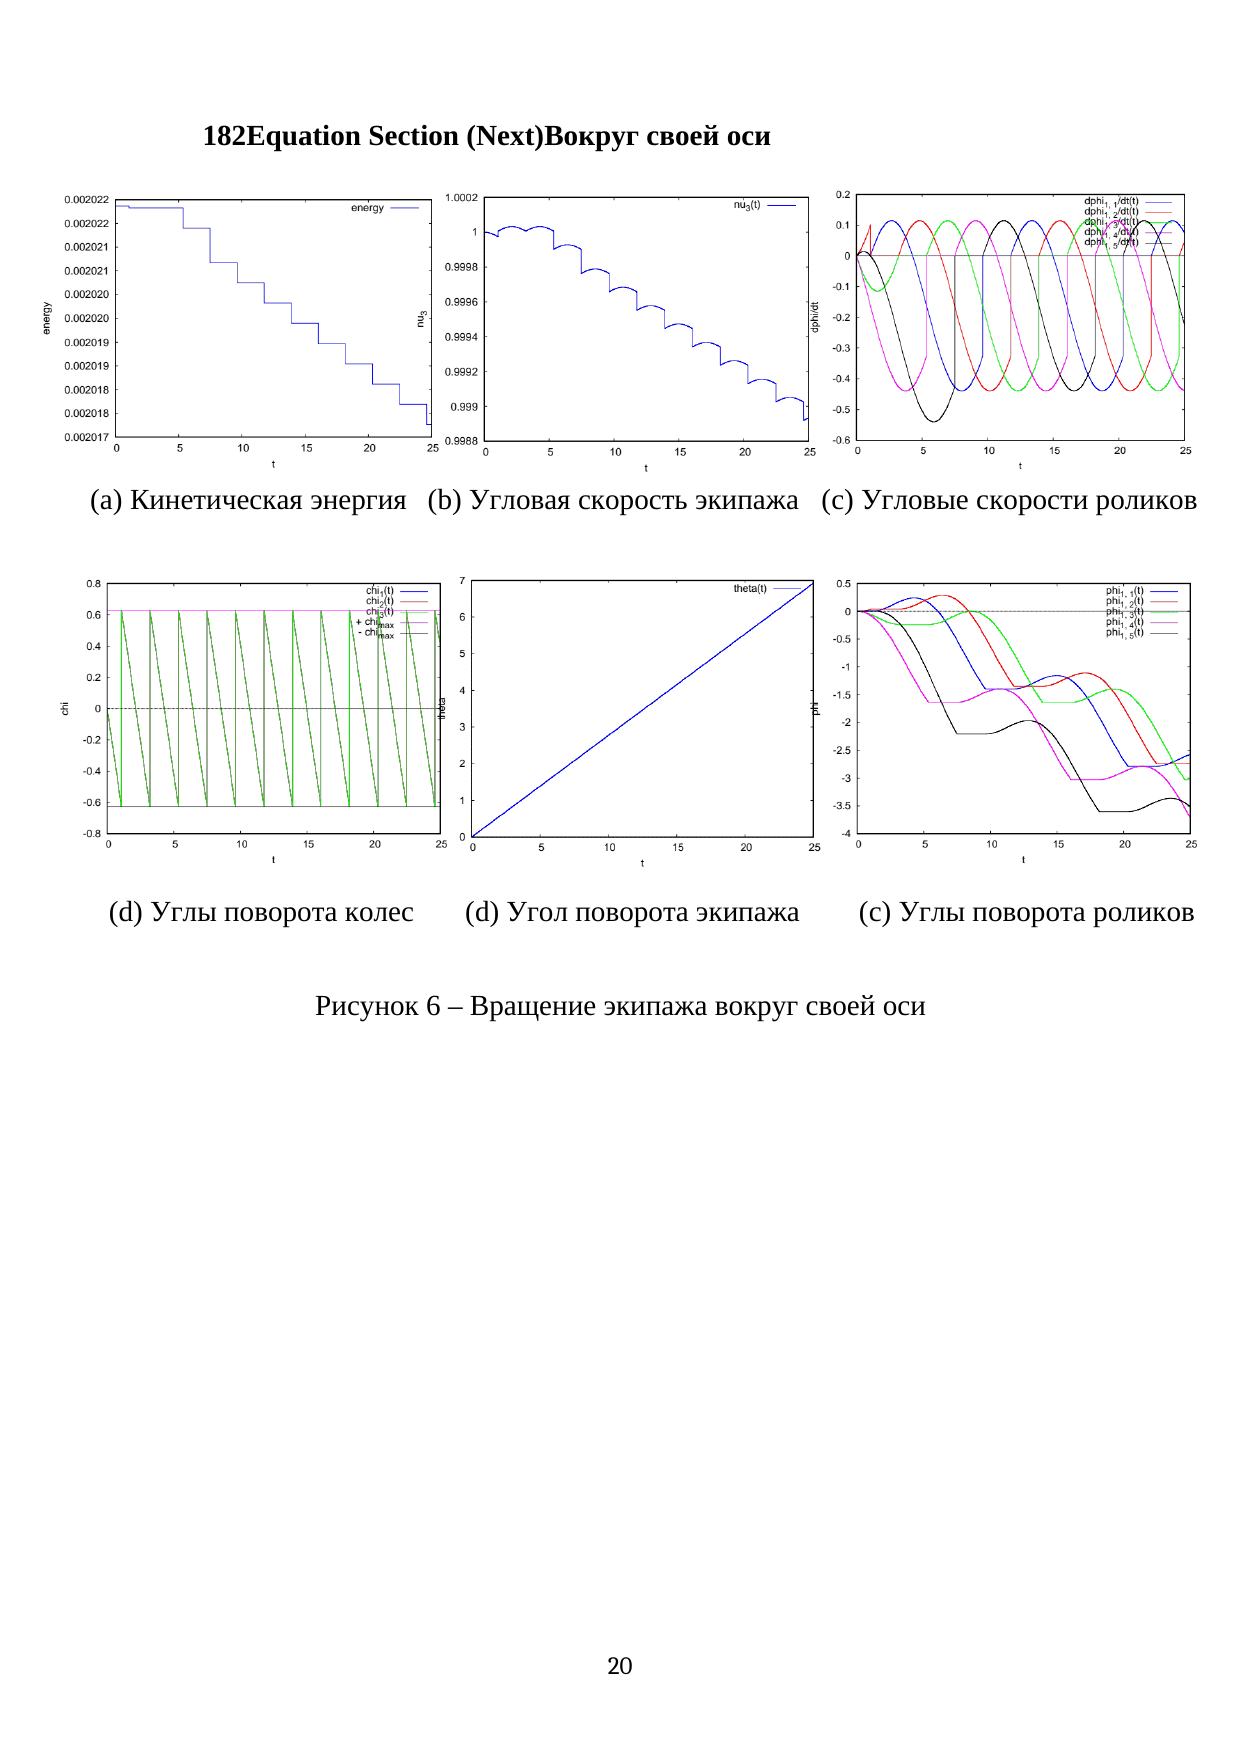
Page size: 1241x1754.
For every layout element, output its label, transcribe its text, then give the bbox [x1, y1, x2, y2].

text Вокруг своей оси [128, 118, 1177, 152]
